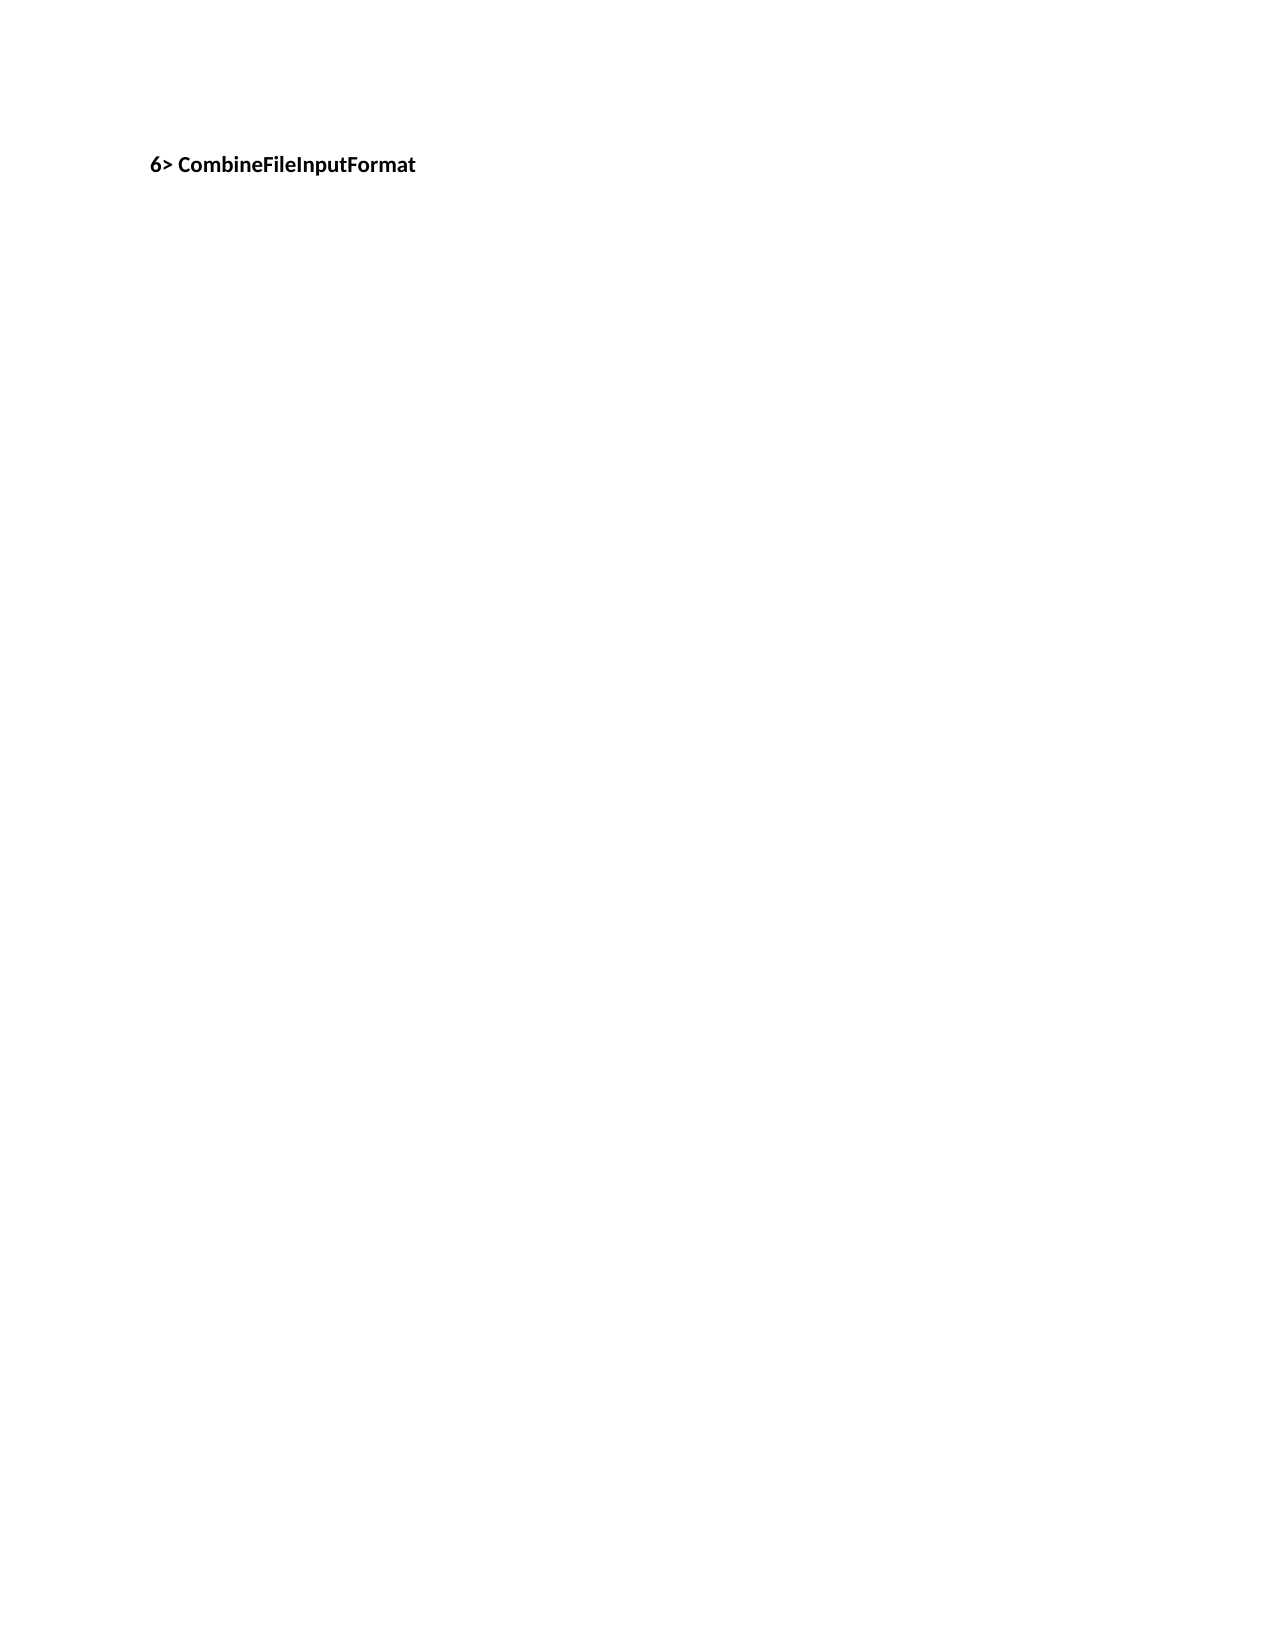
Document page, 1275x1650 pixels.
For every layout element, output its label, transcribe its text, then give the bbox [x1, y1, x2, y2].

text 6> CombineFileInputFormat [150, 150, 1125, 178]
